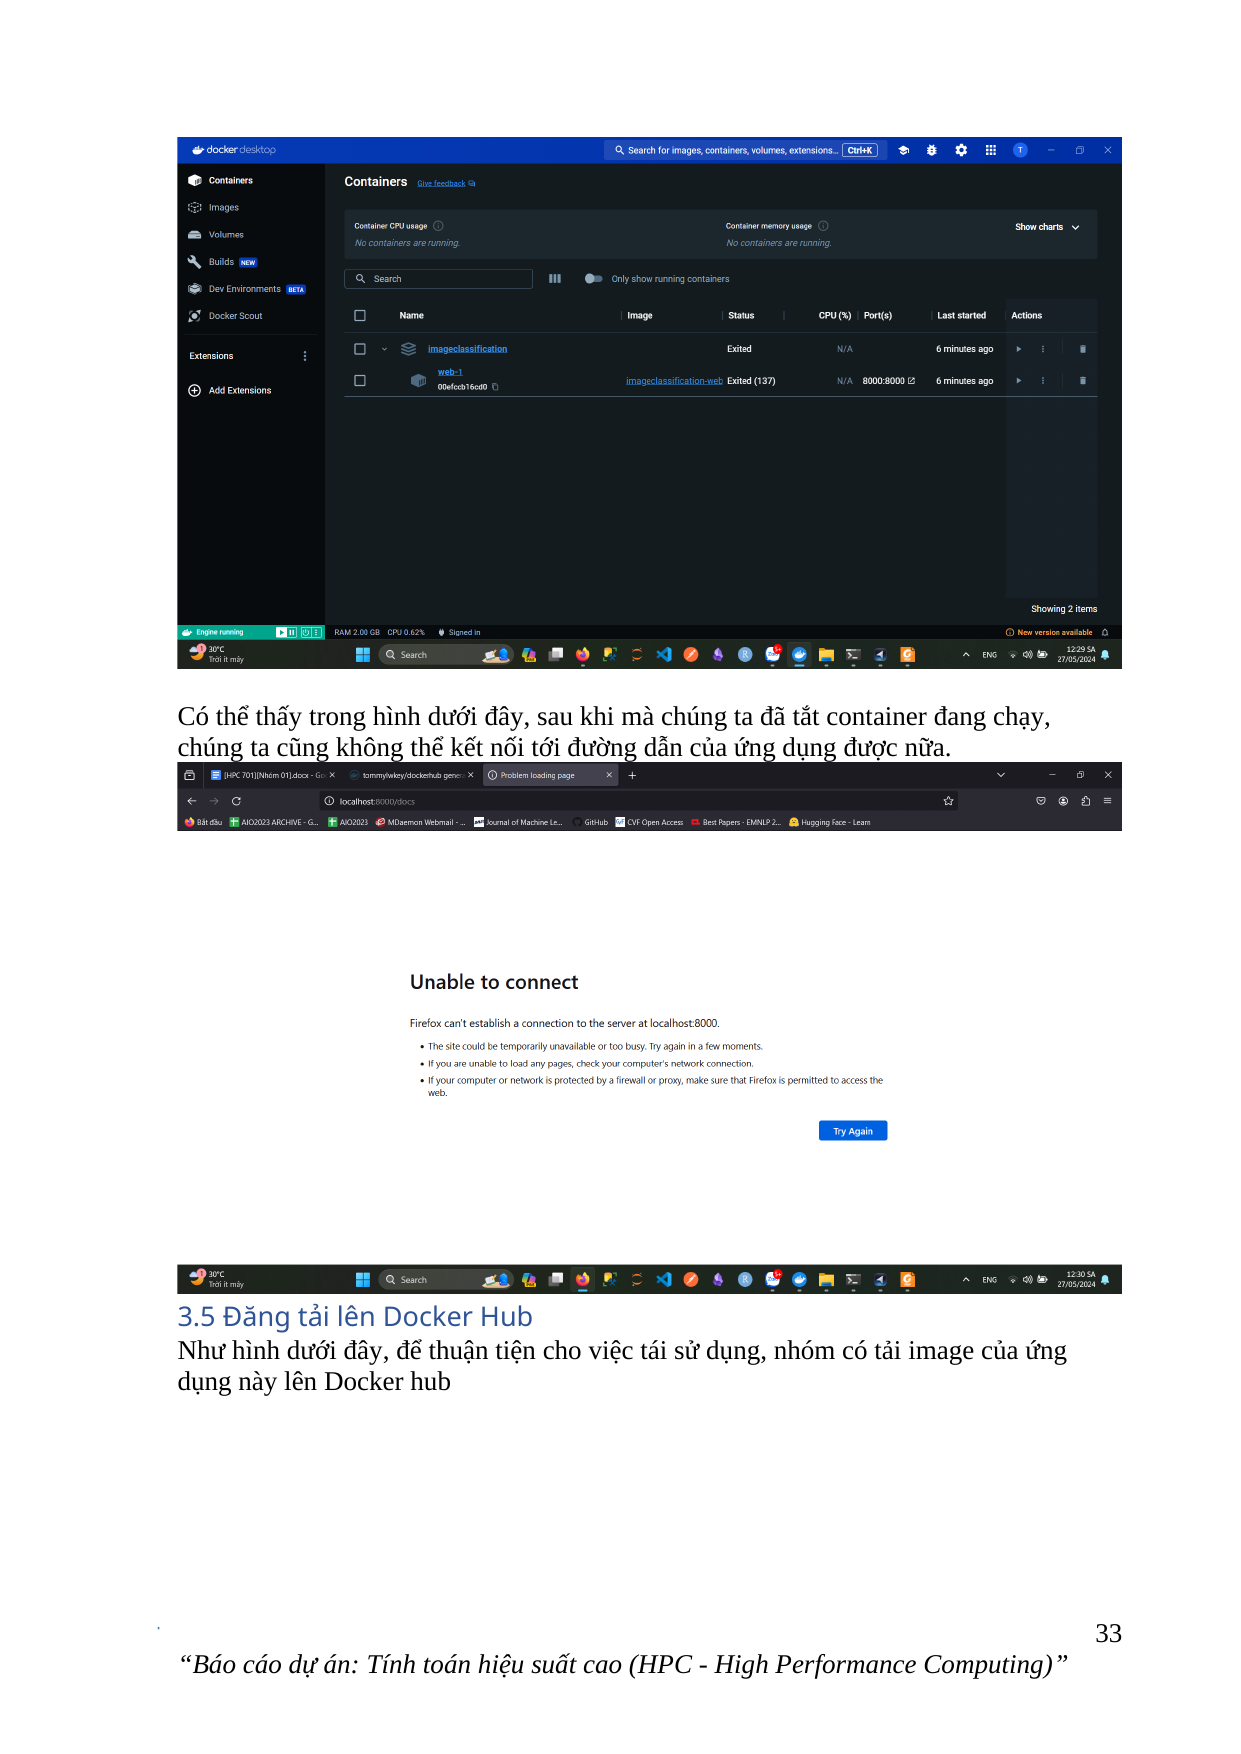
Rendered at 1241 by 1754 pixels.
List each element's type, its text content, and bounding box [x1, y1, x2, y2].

text Có thể thấy trong hình dưới đây, sau khi mà chúng ta đã tắt container đang chạy, chúng ta cũng không thể kết nối tới đường dẫn của ứng dụng được nữa. [177, 700, 1122, 762]
picture [177, 762, 1122, 1294]
text Như hình dưới đây, để thuận tiện cho việc tái sử dụng, nhóm có tải image của ứng dụng này lên Docker hub [177, 1334, 1122, 1397]
picture [177, 137, 1122, 669]
subtitle 3.5 Đăng tải lên Docker Hub [177, 1297, 1122, 1334]
